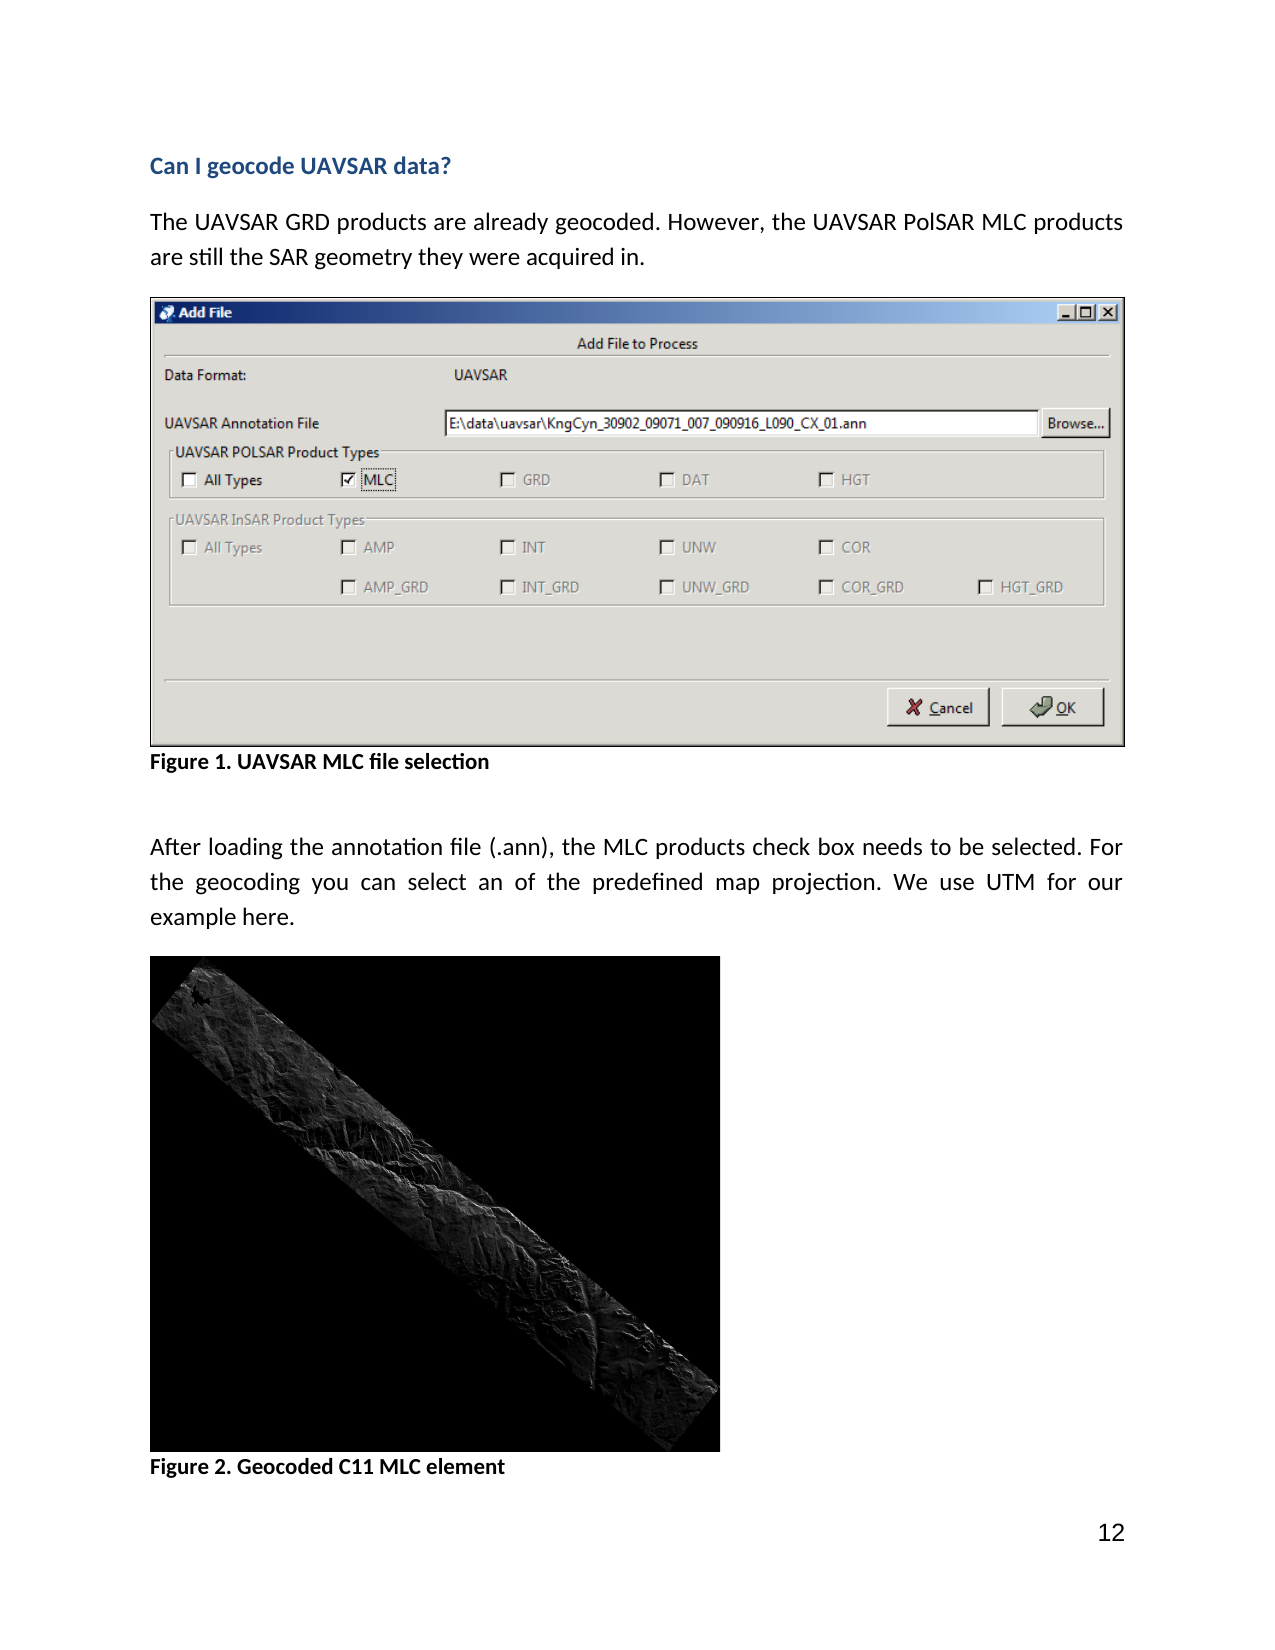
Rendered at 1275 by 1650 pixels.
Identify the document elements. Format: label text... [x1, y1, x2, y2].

subtitle Can I geocode UAVSAR data? [150, 150, 1125, 181]
table_header Figure 2. Geocoded C11 MLC element [139, 956, 1136, 1480]
picture [151, 298, 1124, 746]
picture [150, 956, 721, 1452]
text The UAVSAR GRD products are already geocoded. However, the UAVSAR PolSAR MLC products are still the SAR geometry they were acquired in. [150, 206, 1125, 271]
text After loading the annotation file (.ann), the MLC products check box needs to be selected. For the geocoding you can select an of the predefined map projection. We use UTM for our example here. [150, 831, 1125, 931]
table_header Figure 1. UAVSAR MLC file selection [139, 297, 1136, 775]
